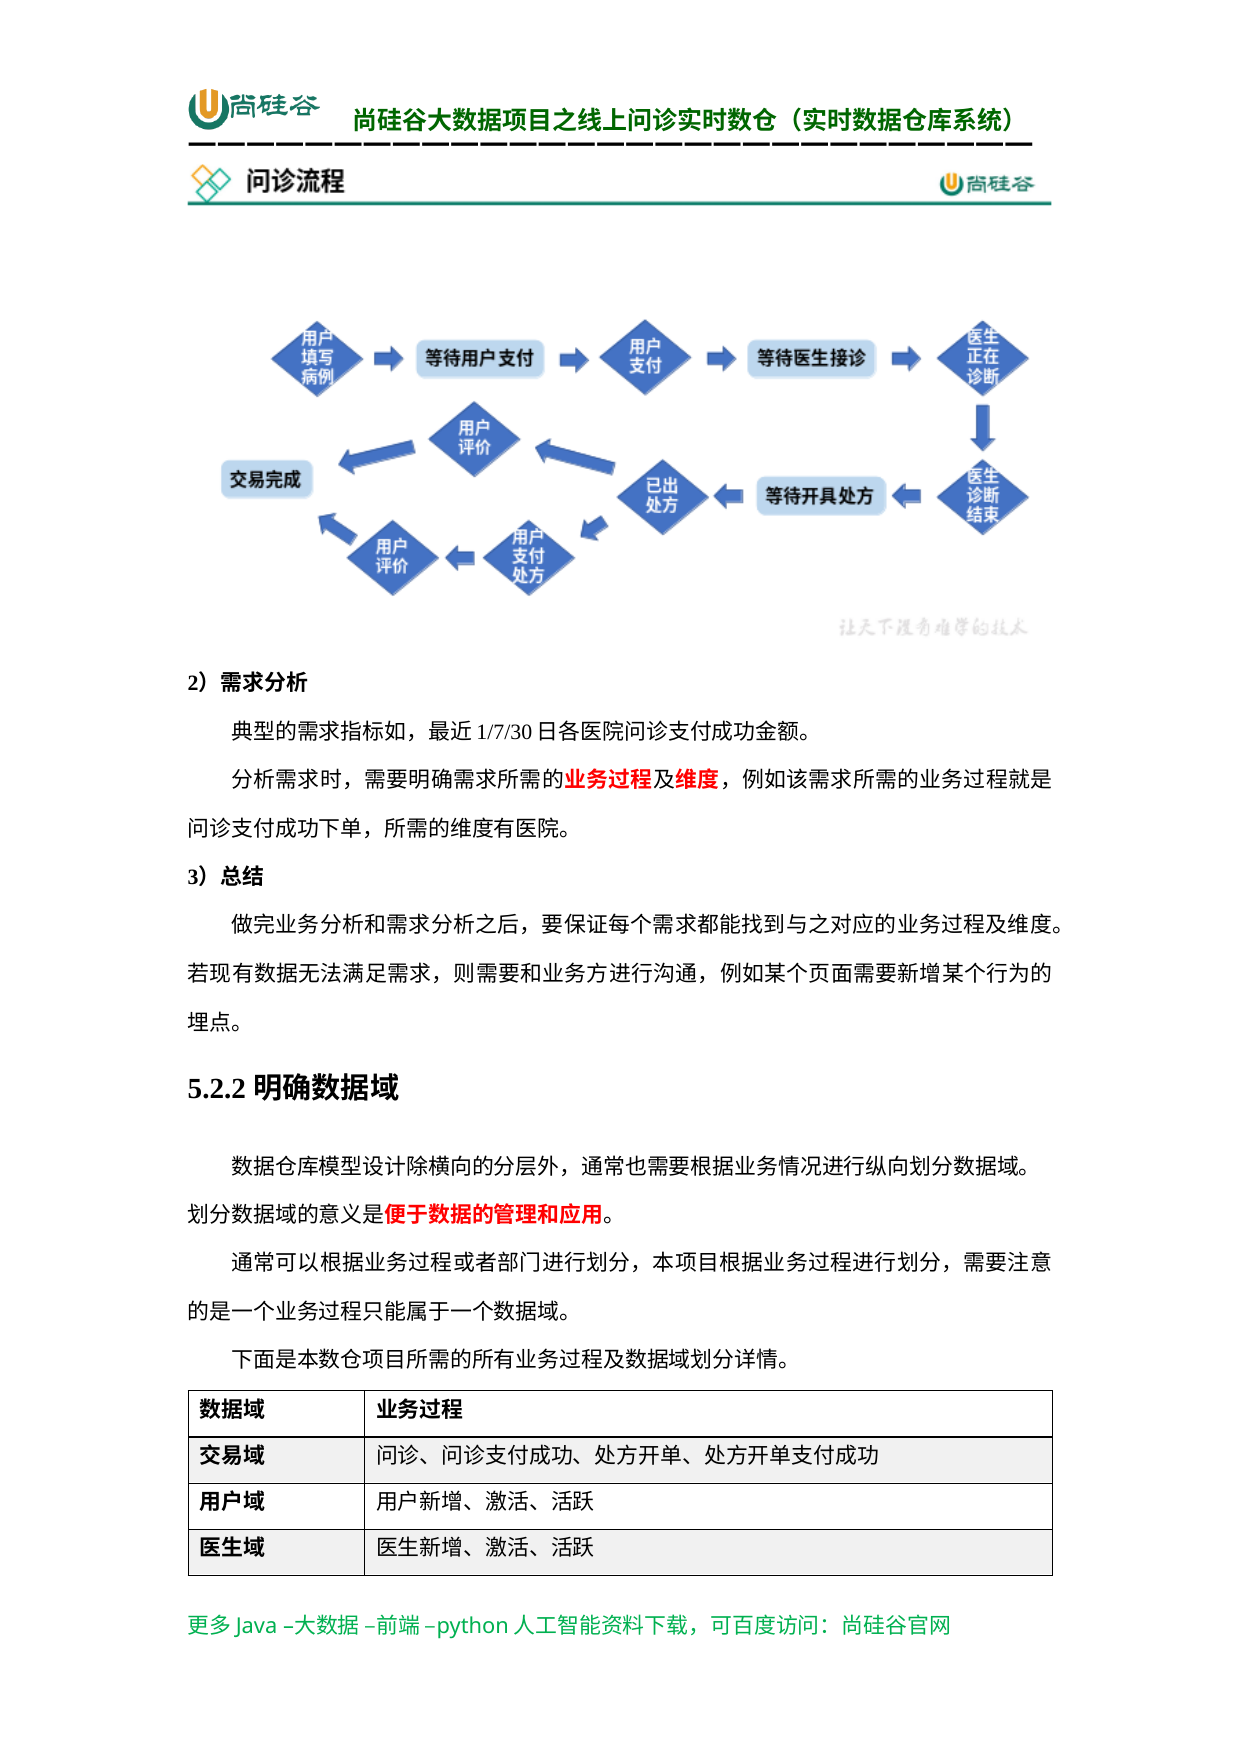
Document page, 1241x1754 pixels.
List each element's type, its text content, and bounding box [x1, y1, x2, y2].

text 划分数据域的意义是便于数据的管理和应用。 [187, 1197, 1053, 1229]
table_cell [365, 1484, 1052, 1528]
text 做完业务分析和需求分析之后，要保证每个需求都能找到与之对应的业务过程及维度。若现有数据无法满足需求，则需要和业务方进行沟通，例如某个页面需要新增某个行为的埋点。 [187, 907, 1053, 1037]
text 数据仓库模型设计除横向的分层外，通常也需要根据业务情况进行纵向划分数据域。 [187, 1148, 1053, 1181]
text 分析需求时，需要明确需求所需的业务过程及维度，例如该需求所需的业务过程就是问诊支付成功下单，所需的维度有医院。 [187, 762, 1053, 843]
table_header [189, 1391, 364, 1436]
text 通常可以根据业务过程或者部门进行划分，本项目根据业务过程进行划分，需要注意的是一个业务过程只能属于一个数据域。 [187, 1245, 1053, 1326]
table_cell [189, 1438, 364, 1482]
text 3）总结 [187, 859, 1053, 891]
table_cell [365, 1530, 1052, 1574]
subtitle 5.2.2 明确数据域 [187, 1053, 1053, 1118]
text 2）需求分析 [187, 665, 1053, 697]
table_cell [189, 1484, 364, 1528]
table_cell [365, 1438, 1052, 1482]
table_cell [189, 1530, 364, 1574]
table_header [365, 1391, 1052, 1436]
text 典型的需求指标如，最近1/7/30日各医院问诊支付成功金额。 [187, 713, 1053, 746]
text 下面是本数仓项目所需的所有业务过程及数据域划分详情。 [187, 1342, 1053, 1374]
